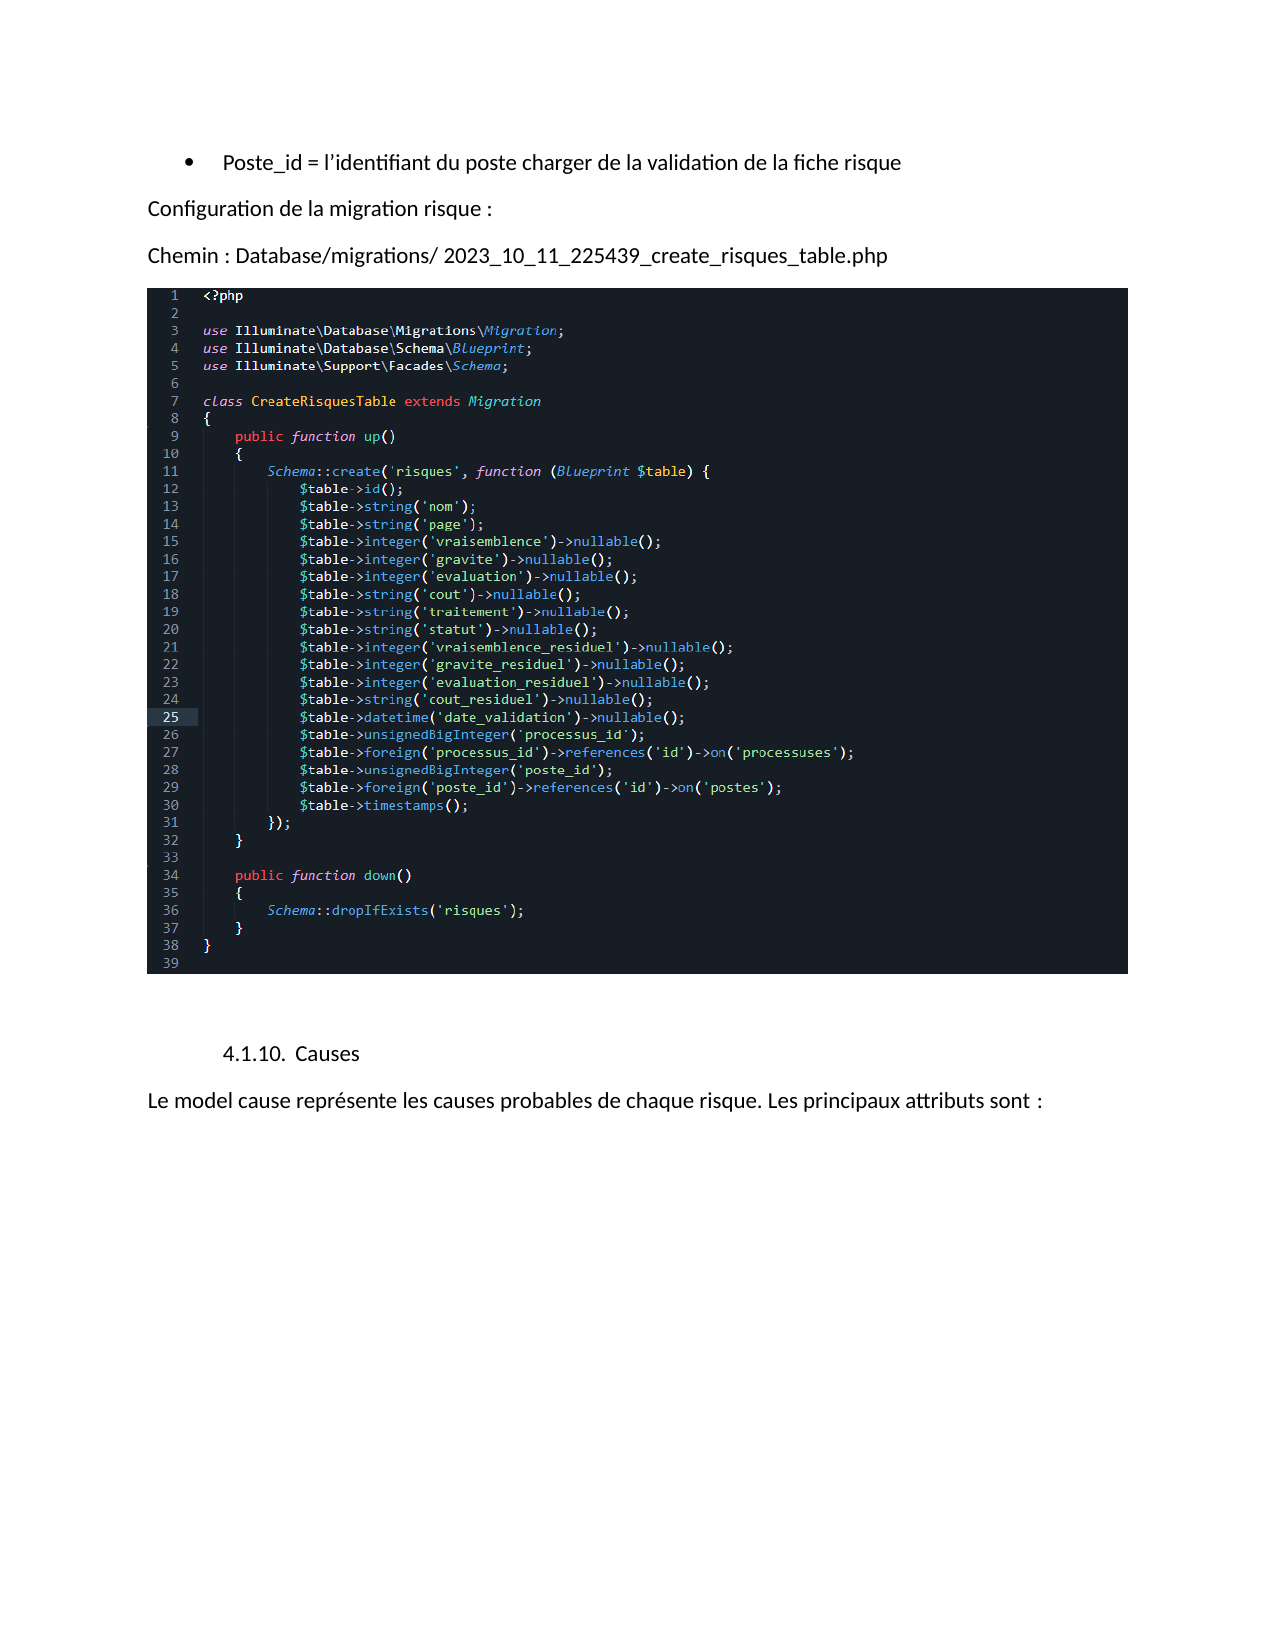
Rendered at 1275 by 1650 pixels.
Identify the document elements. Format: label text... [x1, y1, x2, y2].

list Poste_id = l’identifiant du poste charger de la validation de la fiche risque [185, 148, 1127, 176]
picture [147, 288, 1128, 974]
text Chemin : Database/migrations/ 2023_10_11_225439_create_risques_table.php [148, 241, 1127, 269]
text Configuration de la migration risque : [148, 194, 1127, 222]
list Causes [223, 1039, 1127, 1067]
text Le model cause représente les causes probables de chaque risque. Les principaux attributs sont : [148, 1086, 1127, 1114]
